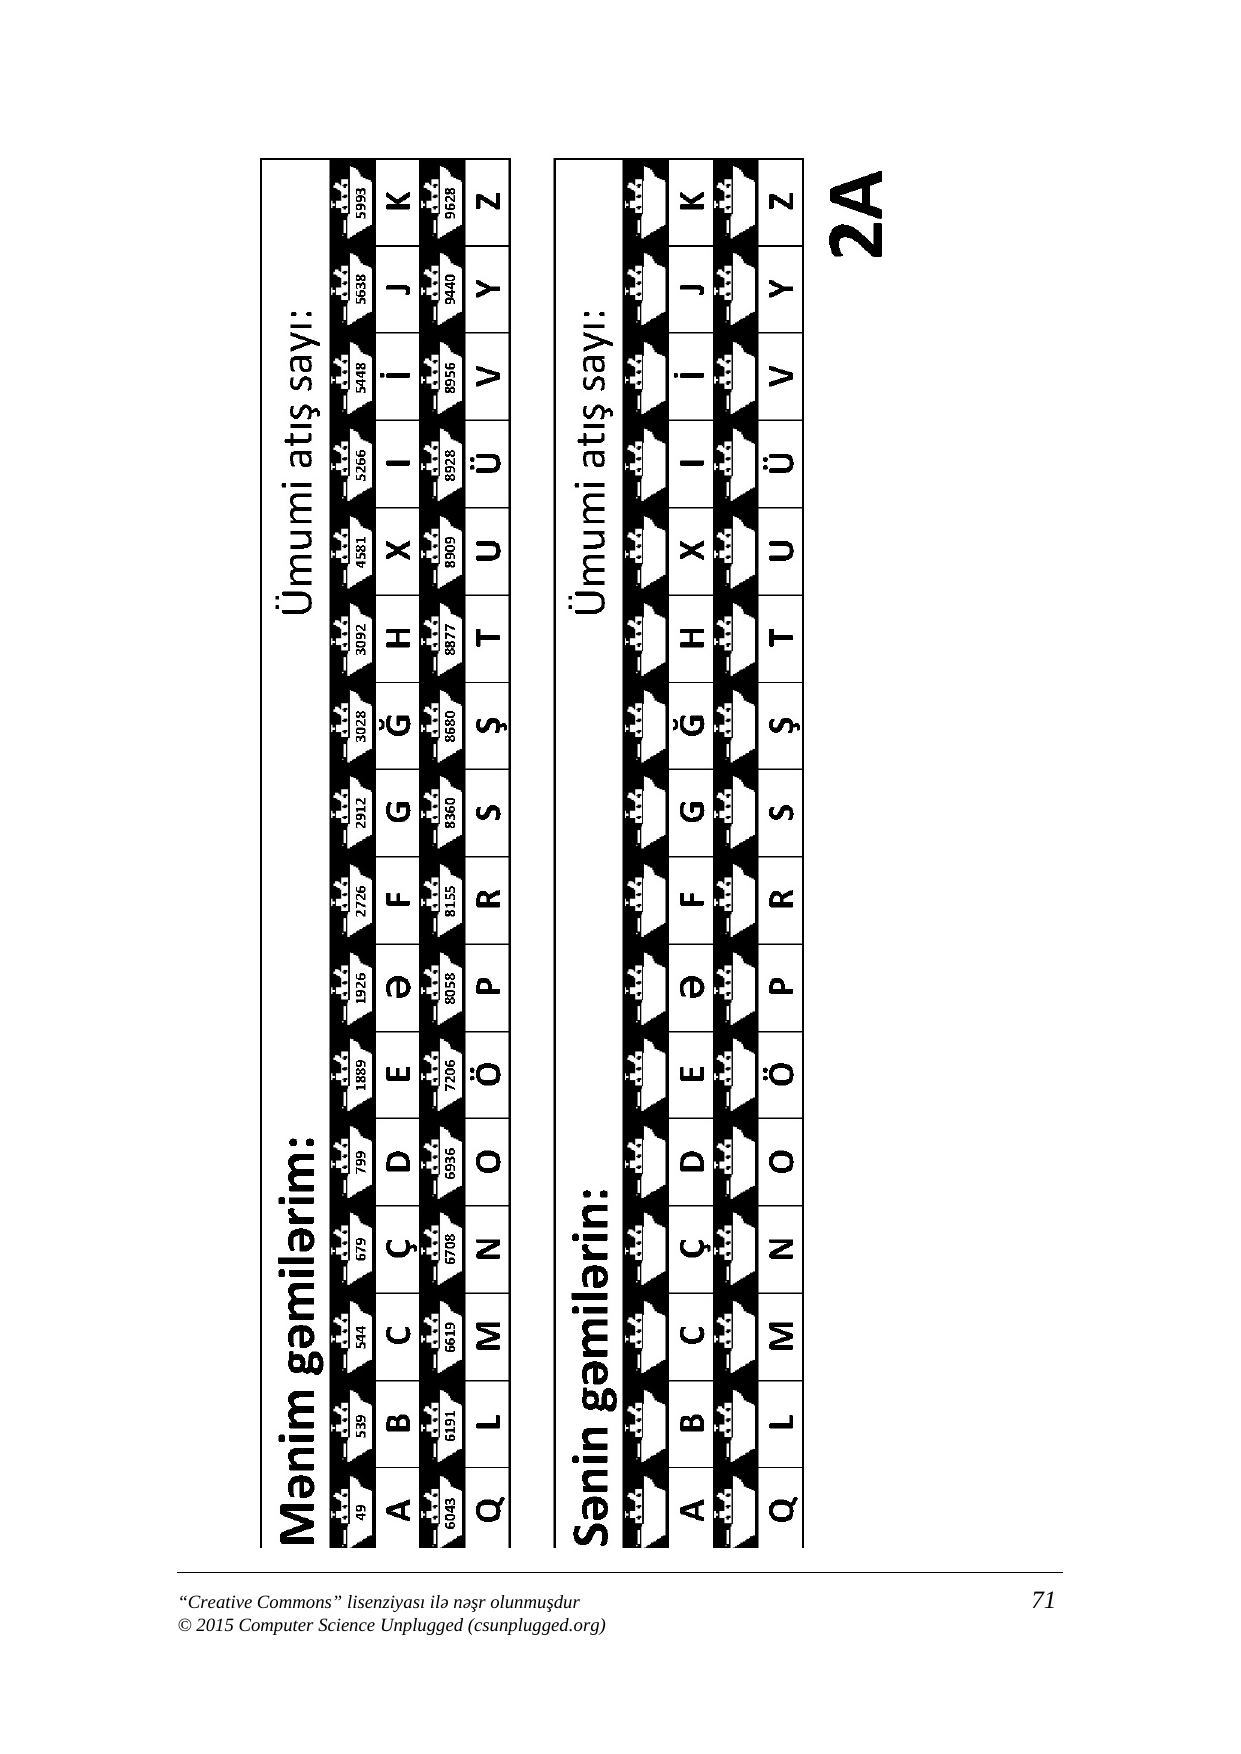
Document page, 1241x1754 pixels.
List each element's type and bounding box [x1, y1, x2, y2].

picture [236, 147, 892, 1548]
